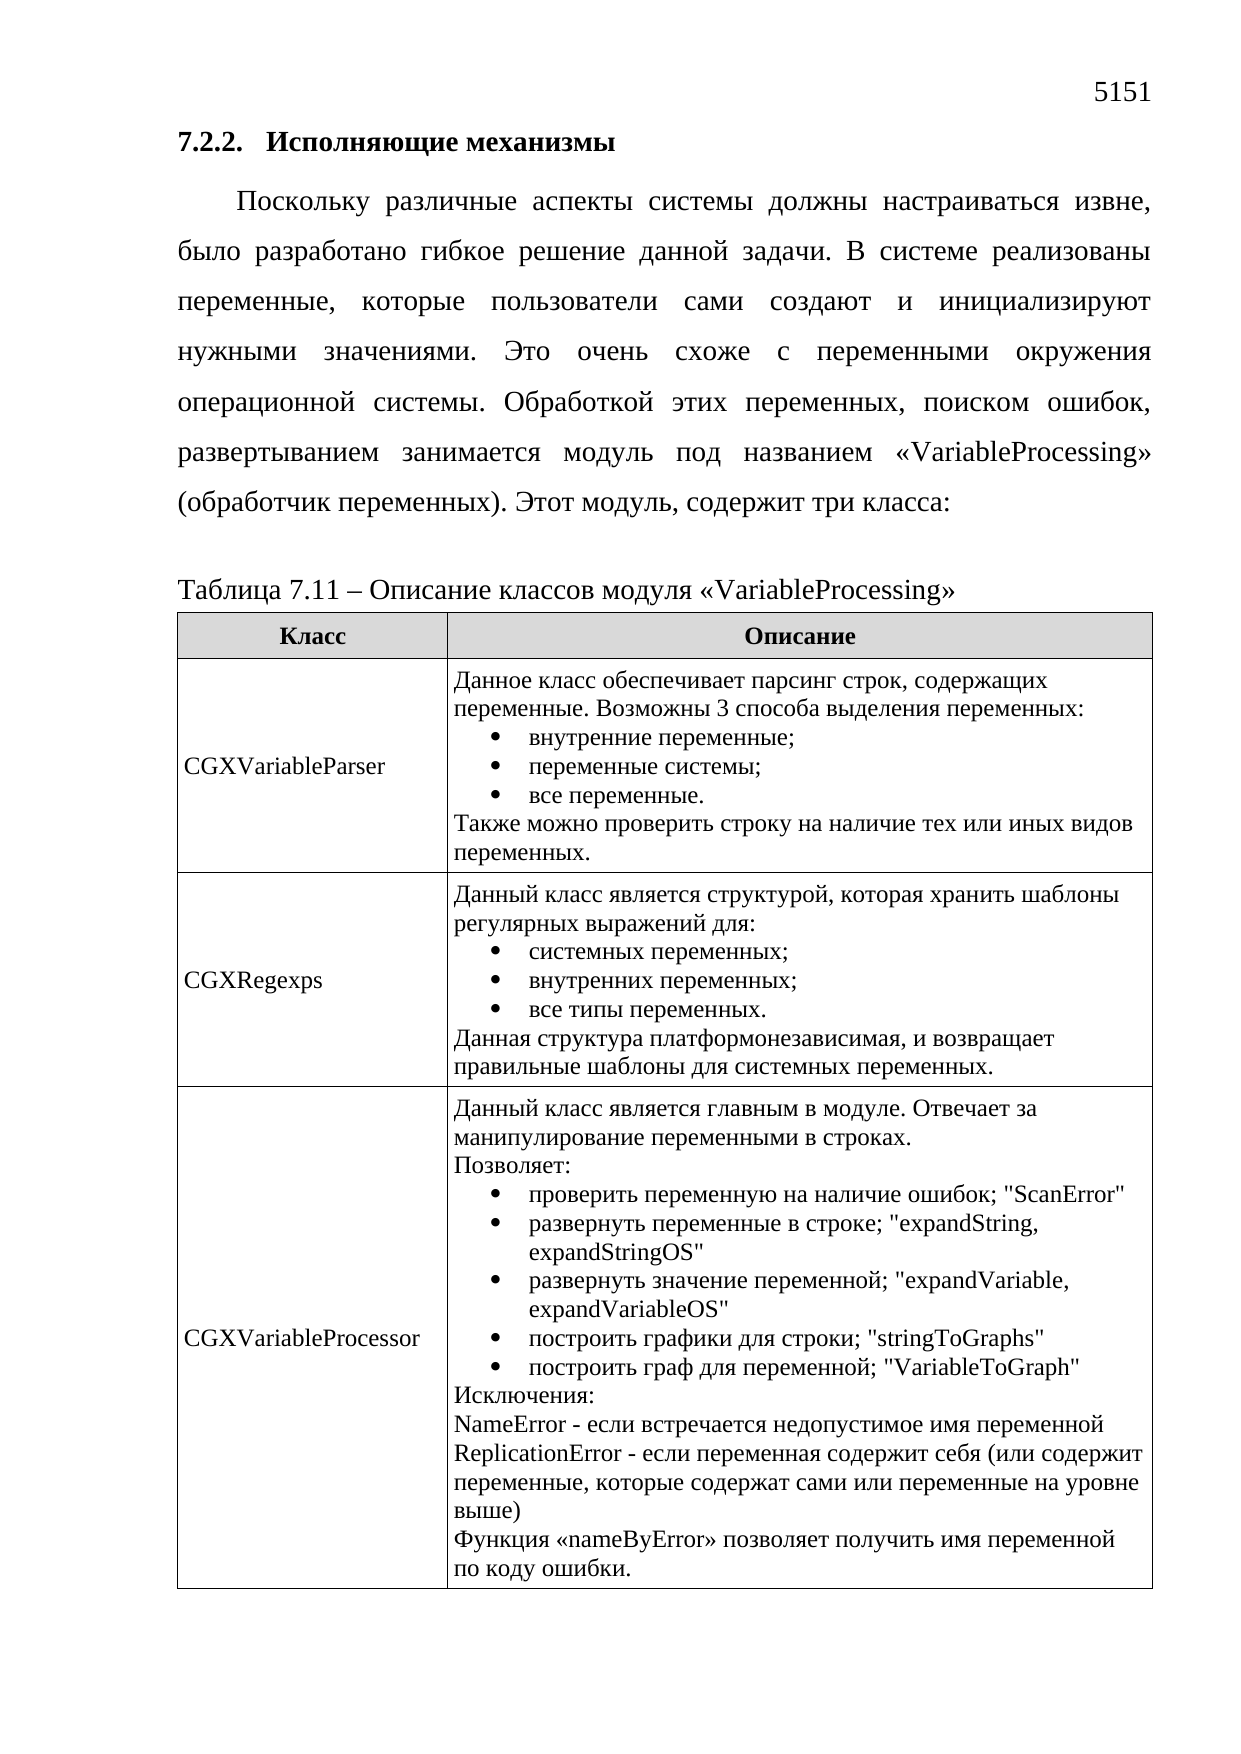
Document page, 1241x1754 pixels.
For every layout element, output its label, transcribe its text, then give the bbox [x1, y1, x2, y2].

text Поскольку различные аспекты системы должны настраиваться извне, было разработано гибкое решение данной задачи. В системе реализованы переменные, которые пользователи сами создают и инициализируют нужными значениями. Это очень схоже с переменными окружения операционной системы. Обработкой этих переменных, поиском ошибок, развертыванием занимается модуль под названием «VariableProcessing» (обработчик переменных). Этот модуль, содержит три класса: [177, 183, 1152, 518]
table_header Описание [448, 613, 1152, 658]
table_cell CGXVariableParser [178, 659, 447, 872]
text Таблица 7.11 – Описание классов модуля «VariableProcessing» [177, 572, 1152, 606]
table_cell Данный класс является главным в модуле. Отвечает за манипулирование переменными в строках. Позволяет: проверить переменную на наличие ошибок; "ScanError" развернуть переменные в строке; "expandString, expandStringOS" развернуть значение переменной; "expandVariable, expandVariableOS" построить графики для строки; "stringToGraphs" построить граф для переменной; "VariableToGraph" Исключения: NameError - если встречается недопустимое имя переменной ReplicationError - если переменная содержит себя (или содержит переменные, которые содержат сами или переменные на уровне выше) Функция «nameByError» позволяет получить имя переменной по коду ошибки. [448, 1087, 1152, 1588]
table_cell CGXVariableProcessor [178, 1087, 447, 1588]
table_cell CGXRegexps [178, 873, 447, 1086]
table_cell Данное класс обеспечивает парсинг строк, содержащих переменные. Возможны 3 способа выделения переменных: внутренние переменные; переменные системы; все переменные. Также можно проверить строку на наличие тех или иных видов переменных. [448, 659, 1152, 872]
table_header Класс [178, 613, 447, 658]
table_cell Данный класс является структурой, которая хранить шаблоны регулярных выражений для: системных переменных; внутренних переменных; все типы переменных. Данная структура платформонезависимая, и возвращает правильные шаблоны для системных переменных. [448, 873, 1152, 1086]
subtitle Исполняющие механизмы [177, 124, 1152, 158]
